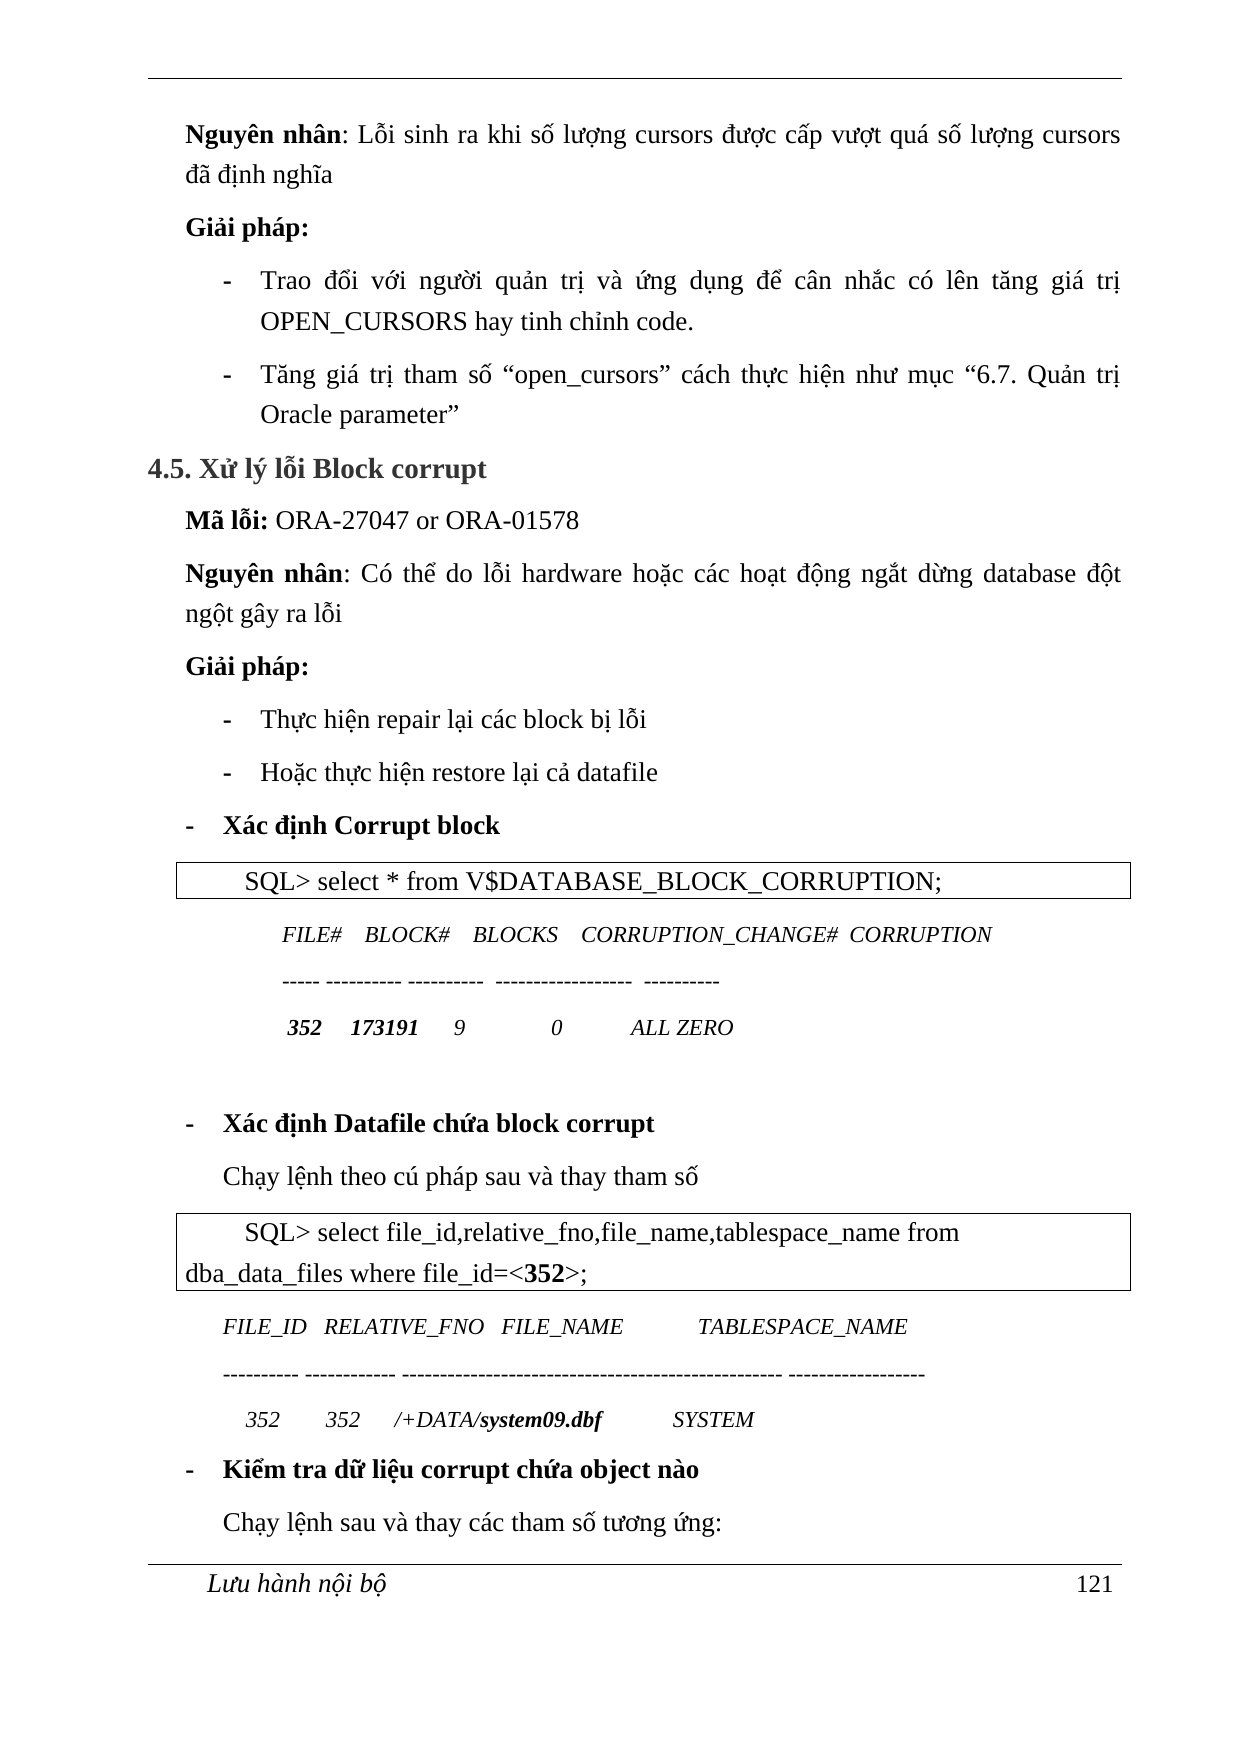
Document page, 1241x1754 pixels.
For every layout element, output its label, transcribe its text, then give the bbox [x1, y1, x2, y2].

text Chạy lệnh theo cú pháp sau và thay tham số [223, 1160, 1122, 1192]
text Giải pháp: [185, 211, 1122, 243]
list Xác định Datafile chứa block corrupt [185, 1107, 1122, 1139]
list Tăng giá trị tham số “open_cursors” cách thực hiện như mục “6.7. Quản trị Oracle parameter” [223, 358, 1122, 429]
text Nguyên nhân: Lỗi sinh ra khi số lượng cursors được cấp vượt quá số lượng cursors đã định nghĩa [185, 118, 1122, 190]
text Chạy lệnh sau và thay các tham số tương ứng: [223, 1506, 1122, 1537]
text Mã lỗi: ORA-27047 or ORA-01578 [185, 504, 1122, 535]
list Hoặc thực hiện restore lại cả datafile [223, 756, 1122, 787]
text ----- ---------- ---------- ------------------ ---------- [223, 967, 1122, 994]
list Trao đổi với người quản trị và ứng dụng để cân nhắc có lên tăng giá trị OPEN_CURSORS hay tinh chỉnh code. [223, 264, 1122, 336]
list Thực hiện repair lại các block bị lỗi [223, 703, 1122, 734]
text FILE# BLOCK# BLOCKS CORRUPTION_CHANGE# CORRUPTION [223, 921, 1122, 947]
text 352 352 /+DATA/system09.dbf SYSTEM [223, 1406, 1122, 1433]
text 352 173191 9 0 ALL ZERO [223, 1014, 1122, 1041]
text Giải pháp: [185, 650, 1122, 681]
text Nguyên nhân: Có thể do lỗi hardware hoặc các hoạt động ngắt dừng database đột ngột gây ra lỗi [185, 557, 1122, 628]
text ---------- ------------ -------------------------------------------------- ------------------ [223, 1359, 1122, 1386]
list Kiểm tra dữ liệu corrupt chứa object nào [185, 1453, 1122, 1484]
text SQL> select * from V$DATABASE_BLOCK_CORRUPTION; [177, 863, 1130, 898]
list Xác định Corrupt block [185, 809, 1122, 840]
text FILE_ID RELATIVE_FNO FILE_NAME TABLESPACE_NAME [223, 1313, 1122, 1339]
text SQL> select file_id,relative_fno,file_name,tablespace_name from dba_data_files where file_id=<352>; [177, 1214, 1130, 1290]
subtitle 4.5. Xử lý lỗi Block corrupt [148, 451, 1122, 484]
